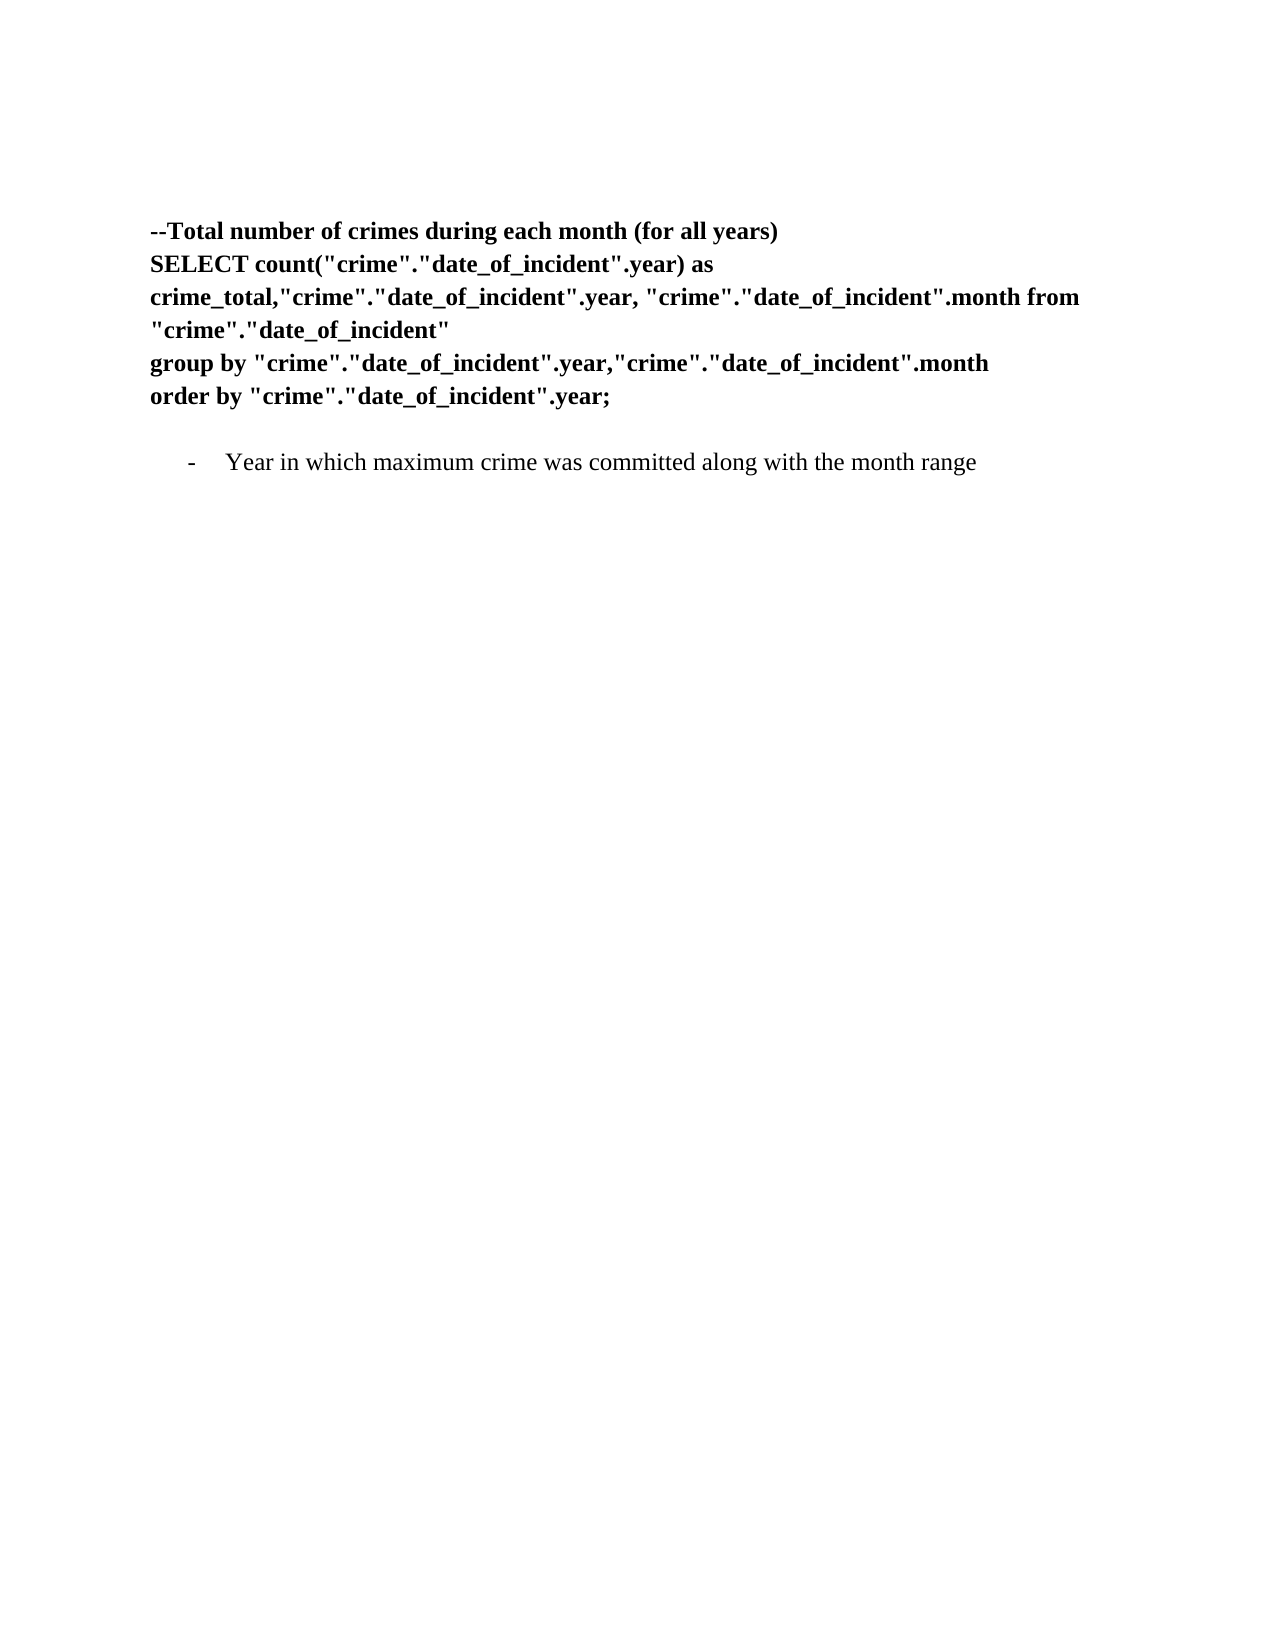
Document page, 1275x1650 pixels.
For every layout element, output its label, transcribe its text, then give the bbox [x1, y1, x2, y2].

text group by "crime"."date_of_incident".year,"crime"."date_of_incident".month [150, 348, 1125, 377]
text SELECT count("crime"."date_of_incident".year) as crime_total,"crime"."date_of_incident".year, "crime"."date_of_incident".month from "crime"."date_of_incident" [150, 249, 1125, 344]
text order by "crime"."date_of_incident".year; [150, 381, 1125, 410]
list Year in which maximum crime was committed along with the month range [187, 447, 1125, 476]
text --Total number of crimes during each month (for all years) [150, 216, 1125, 245]
